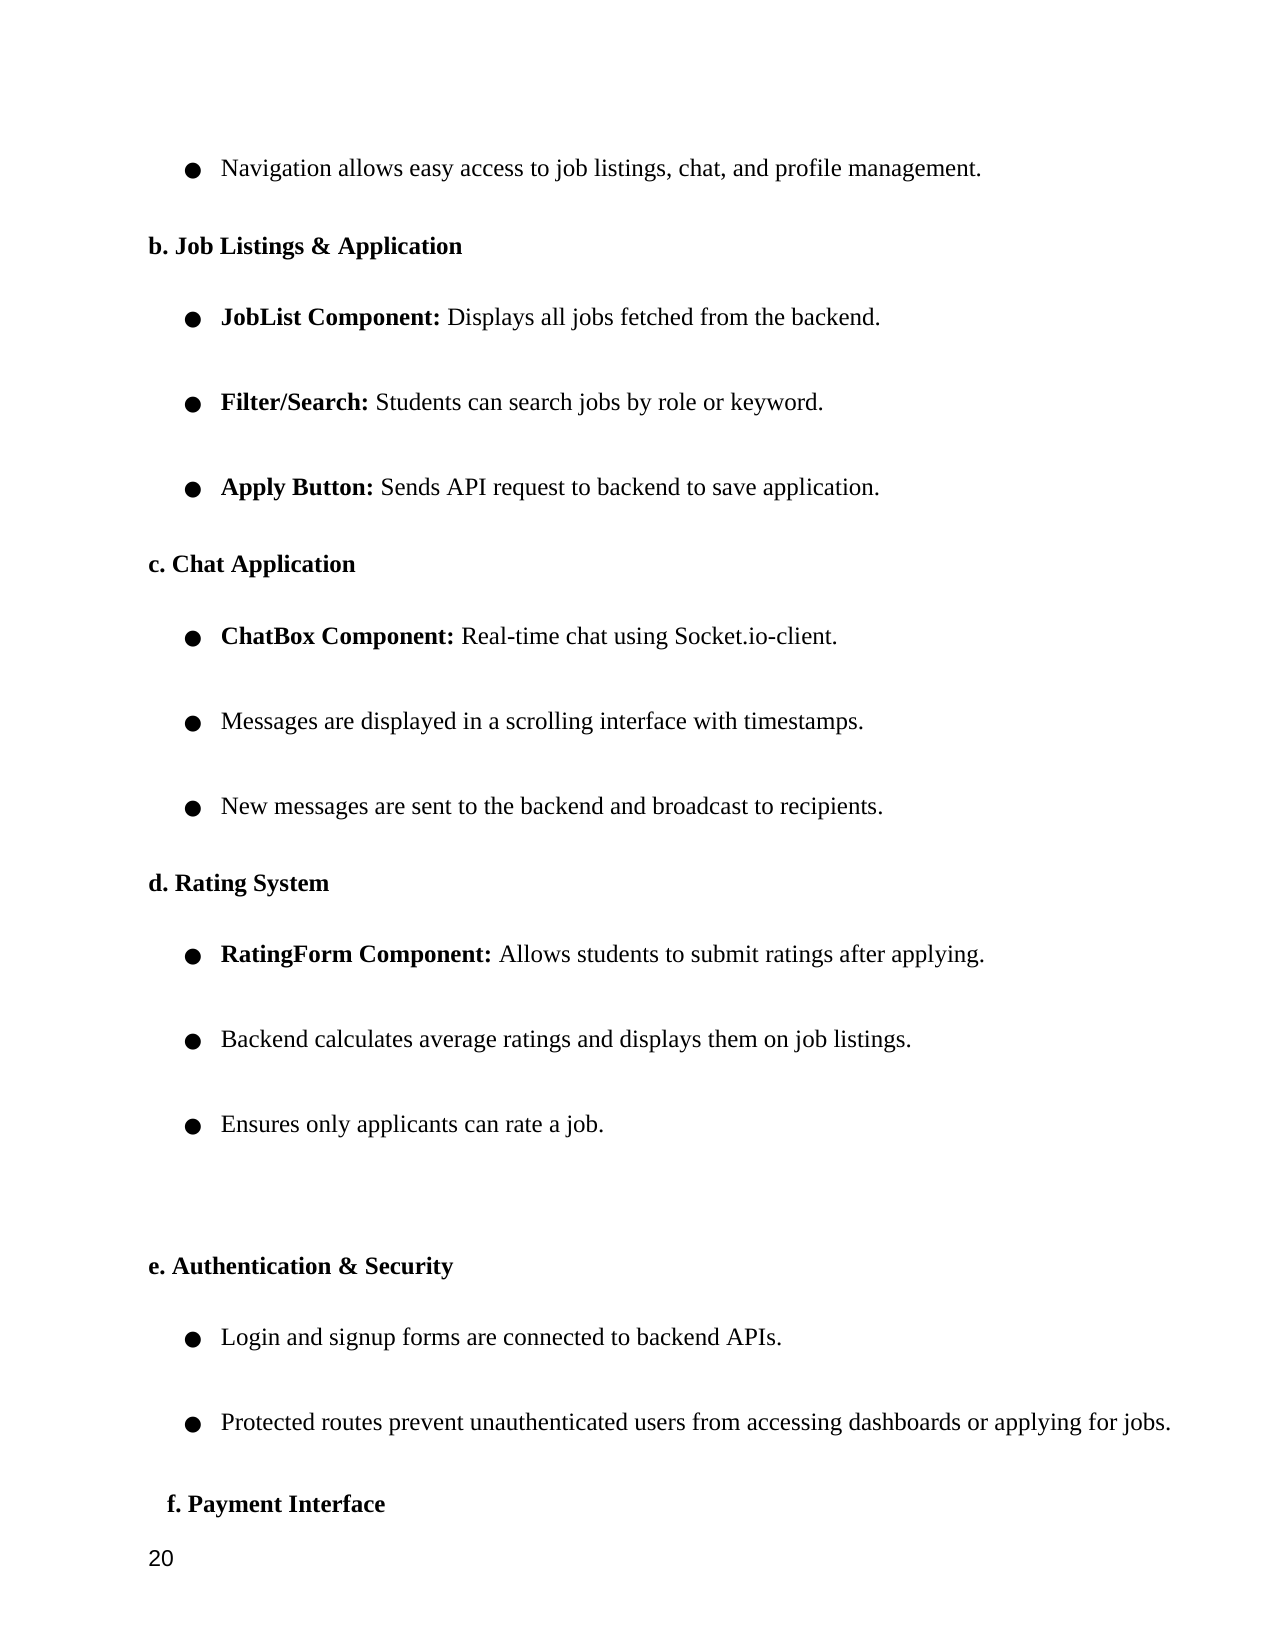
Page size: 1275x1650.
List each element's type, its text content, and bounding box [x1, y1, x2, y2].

list RatingForm Component: Allows students to submit ratings after applying. [183, 932, 1201, 975]
list Ensures only applicants can rate a job. [183, 1102, 1201, 1144]
list Login and signup forms are connected to backend APIs. [183, 1315, 1201, 1357]
list Backend calculates average ratings and displays them on job listings. [183, 1017, 1201, 1060]
text b. Job Listings & Application [148, 231, 1201, 259]
list Messages are displayed in a scrolling interface with timestamps. [183, 698, 1201, 741]
list Apply Button: Sends API request to backend to save application. [183, 464, 1201, 507]
text c. Chat Application [148, 549, 1201, 578]
list ChatBox Component: Real-time chat using Socket.io-client. [183, 613, 1201, 656]
list Navigation allows easy access to job listings, chat, and profile management. [183, 146, 1201, 189]
list New messages are sent to the backend and broadcast to recipients. [183, 783, 1201, 826]
list Filter/Search: Students can search jobs by role or keyword. [183, 380, 1201, 422]
text f. Payment Interface [148, 1489, 1201, 1517]
text d. Rating System [148, 868, 1201, 897]
list Protected routes prevent unauthenticated users from accessing dashboards or applying for jobs. [183, 1399, 1201, 1442]
text e. Authentication & Security [148, 1251, 1201, 1279]
list JobList Component: Displays all jobs fetched from the backend. [183, 295, 1201, 337]
